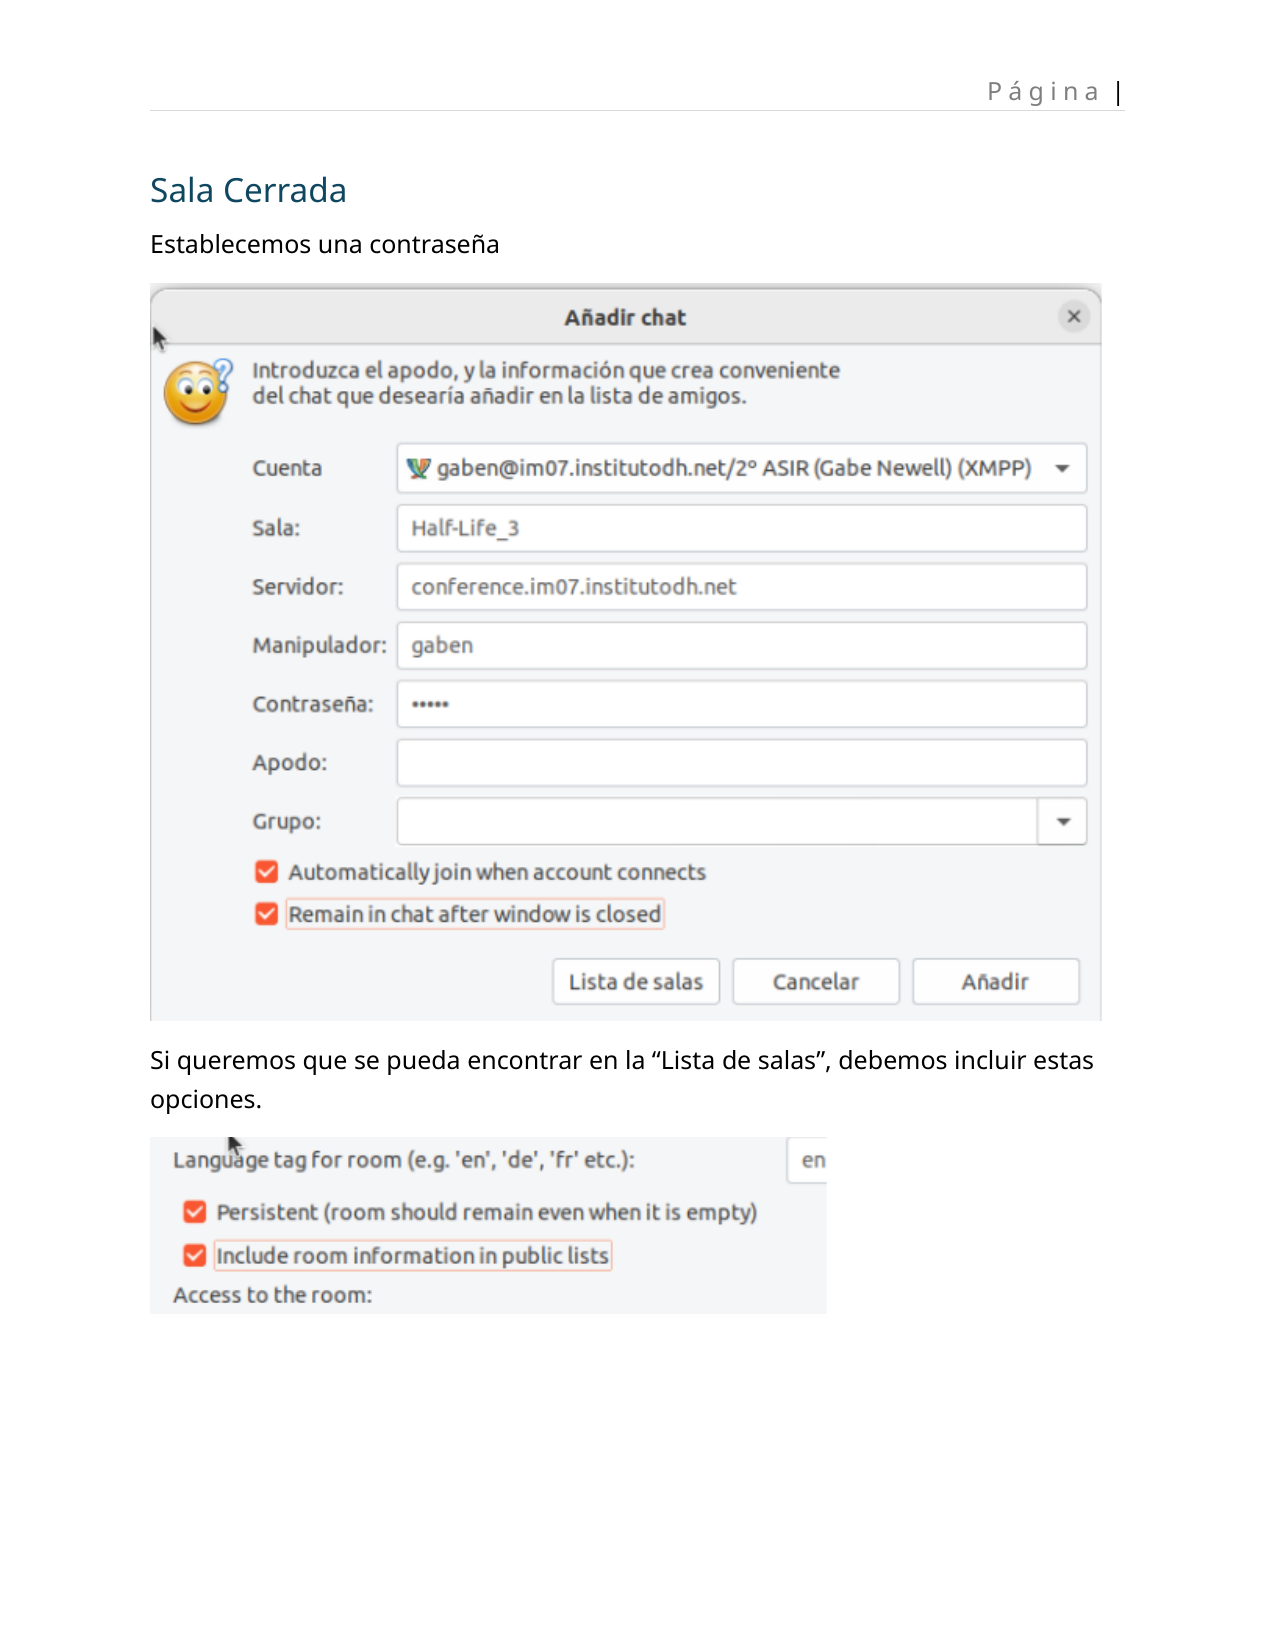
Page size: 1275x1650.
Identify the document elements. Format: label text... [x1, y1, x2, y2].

picture [150, 283, 1102, 1021]
picture [150, 1137, 827, 1314]
text Si queremos que se pueda encontrar en la “Lista de salas”, debemos incluir estas opciones. [150, 1042, 1125, 1116]
subtitle Sala Cerrada [150, 167, 1125, 212]
text Establecemos una contraseña [150, 227, 1125, 261]
